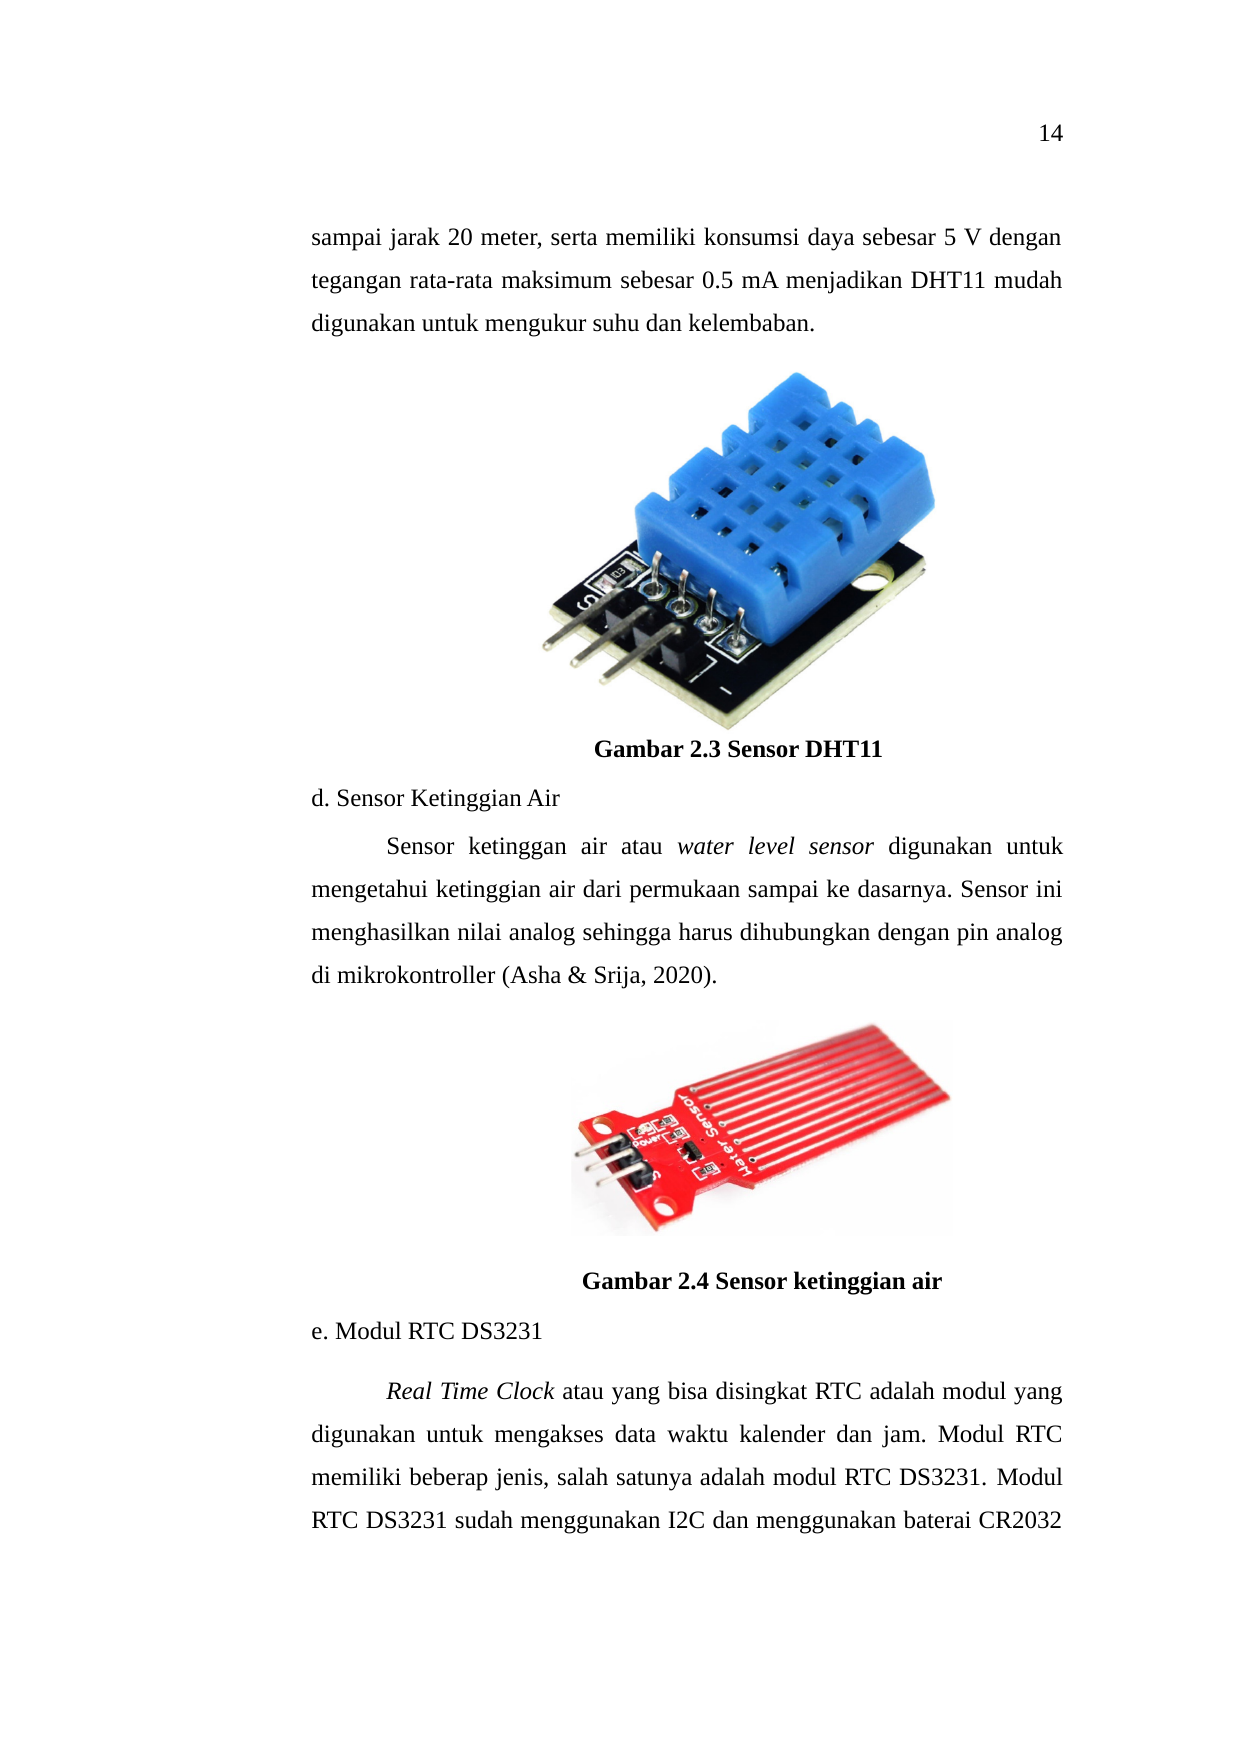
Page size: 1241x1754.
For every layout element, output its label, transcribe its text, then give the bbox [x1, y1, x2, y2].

text d. Sensor Ketinggian Air [236, 783, 1063, 812]
picture [537, 367, 939, 734]
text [311, 222, 1063, 337]
picture [571, 1020, 953, 1236]
text e. Modul RTC DS3231 [236, 1316, 1063, 1345]
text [311, 1376, 1063, 1534]
text Sensor ketinggan air atau water level sensor digunakan untuk mengetahui ketinggian air dari permukaan sampai ke dasarnya. Sensor ini menghasilkan nilai analog sehingga harus dihubungkan dengan pin analog di mikrokontroller (Asha & Srija, 2020). [311, 831, 1063, 989]
text Gambar 2.4 Sensor ketinggian air [461, 1266, 1063, 1295]
